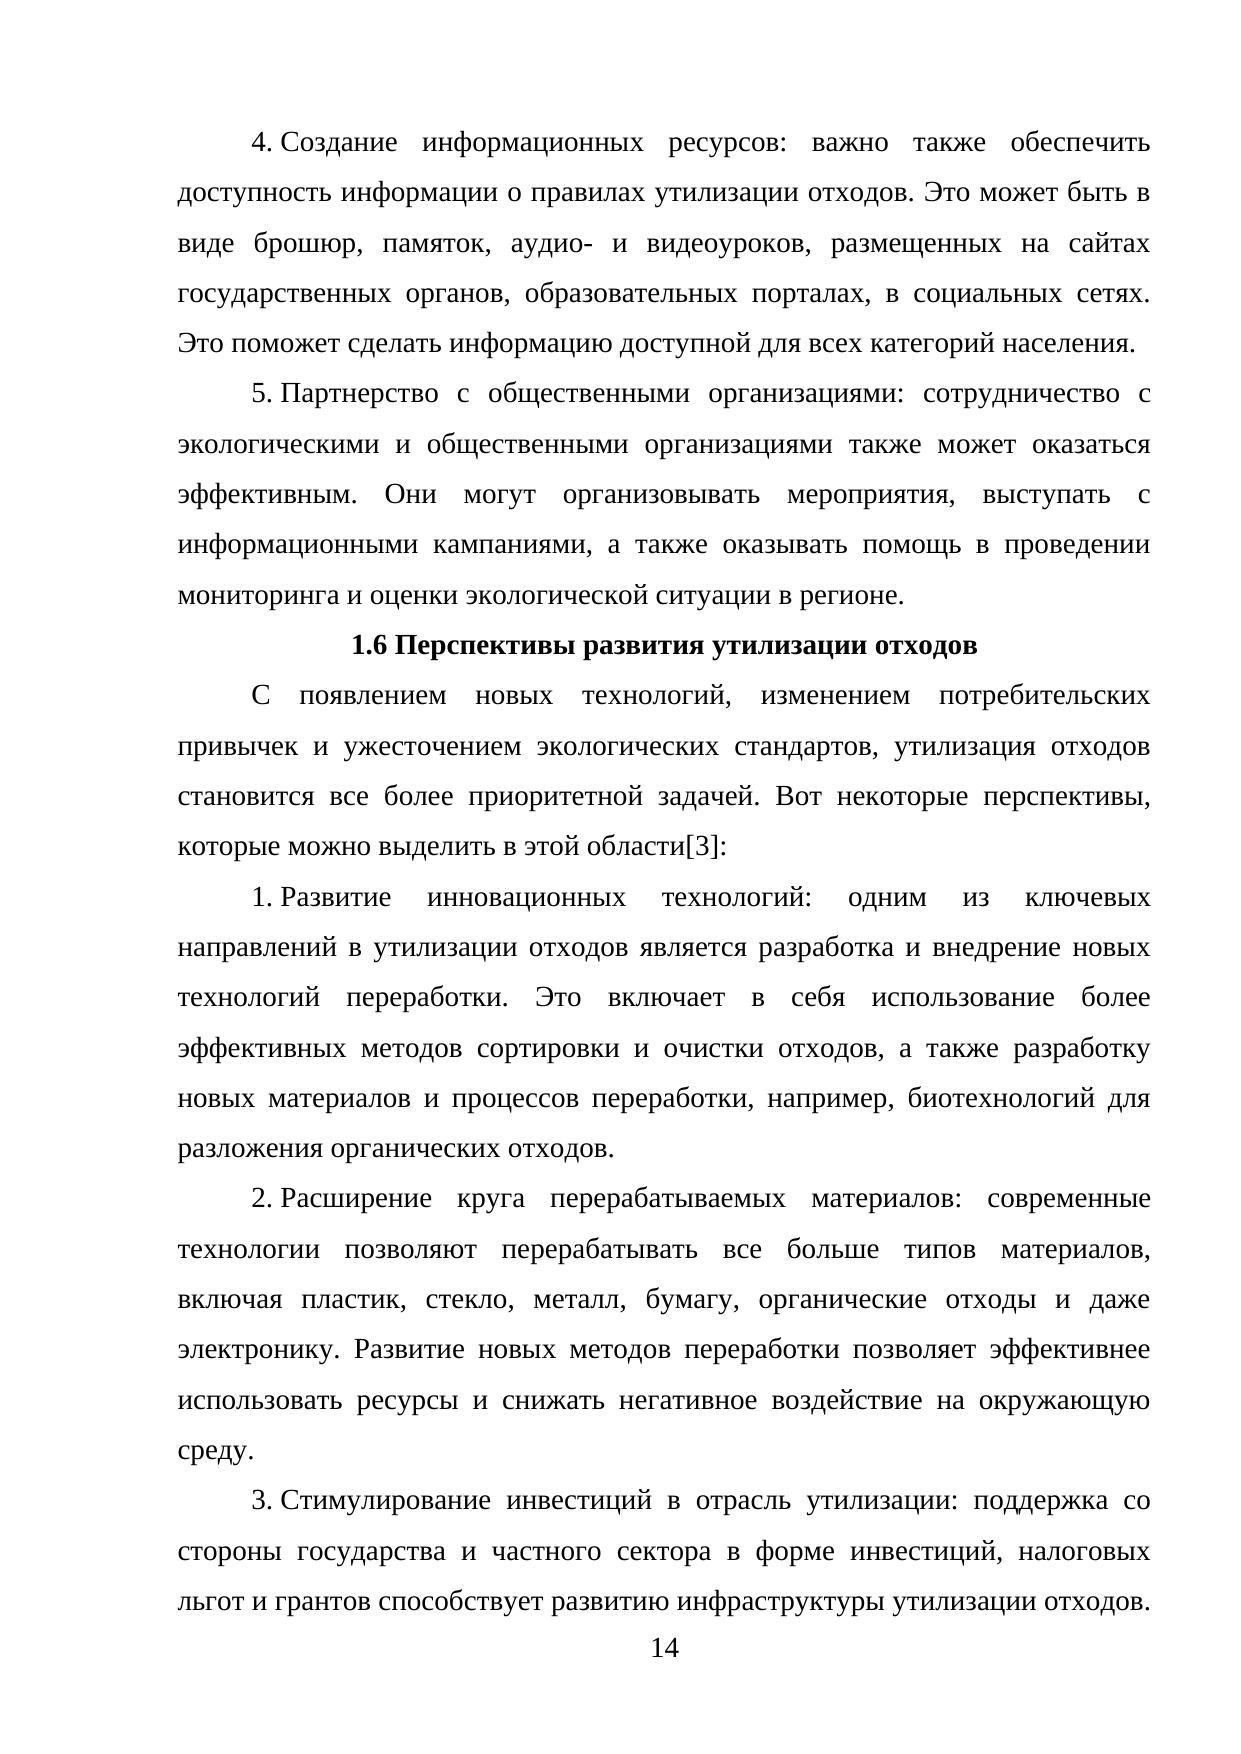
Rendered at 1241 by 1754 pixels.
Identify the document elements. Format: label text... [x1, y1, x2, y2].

list Развитие инновационных технологий: одним из ключевых направлений в утилизации отходов является разработка и внедрение новых технологий переработки. Это включает в себя использование более эффективных методов сортировки и очистки отходов, а также разработку новых материалов и процессов переработки, например, биотехнологий для разложения органических отходов. [177, 879, 1152, 1164]
text С появлением новых технологий, изменением потребительских привычек и ужесточением экологических стандартов, утилизация отходов становится все более приоритетной задачей. Вот некоторые перспективы, которые можно выделить в этой области[3]: [177, 677, 1152, 862]
list Создание информационных ресурсов: важно также обеспечить доступность информации о правилах утилизации отходов. Это может быть в виде брошюр, памяток, аудио- и видеоуроков, размещенных на сайтах государственных органов, образовательных порталах, в социальных сетях. Это поможет сделать информацию доступной для всех категорий населения. [177, 124, 1152, 359]
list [177, 1482, 1152, 1617]
subtitle Перспективы развития утилизации отходов [177, 627, 1152, 661]
list Расширение круга перерабатываемых материалов: современные технологии позволяют перерабатывать все больше типов материалов, включая пластик, стекло, металл, бумагу, органические отходы и даже электронику. Развитие новых методов переработки позволяет эффективнее использовать ресурсы и снижать негативное воздействие на окружающую среду. [177, 1181, 1152, 1466]
list Партнерство с общественными организациями: сотрудничество с экологическими и общественными организациями также может оказаться эффективным. Они могут организовывать мероприятия, выступать с информационными кампаниями, а также оказывать помощь в проведении мониторинга и оценки экологической ситуации в регионе. [177, 376, 1152, 610]
